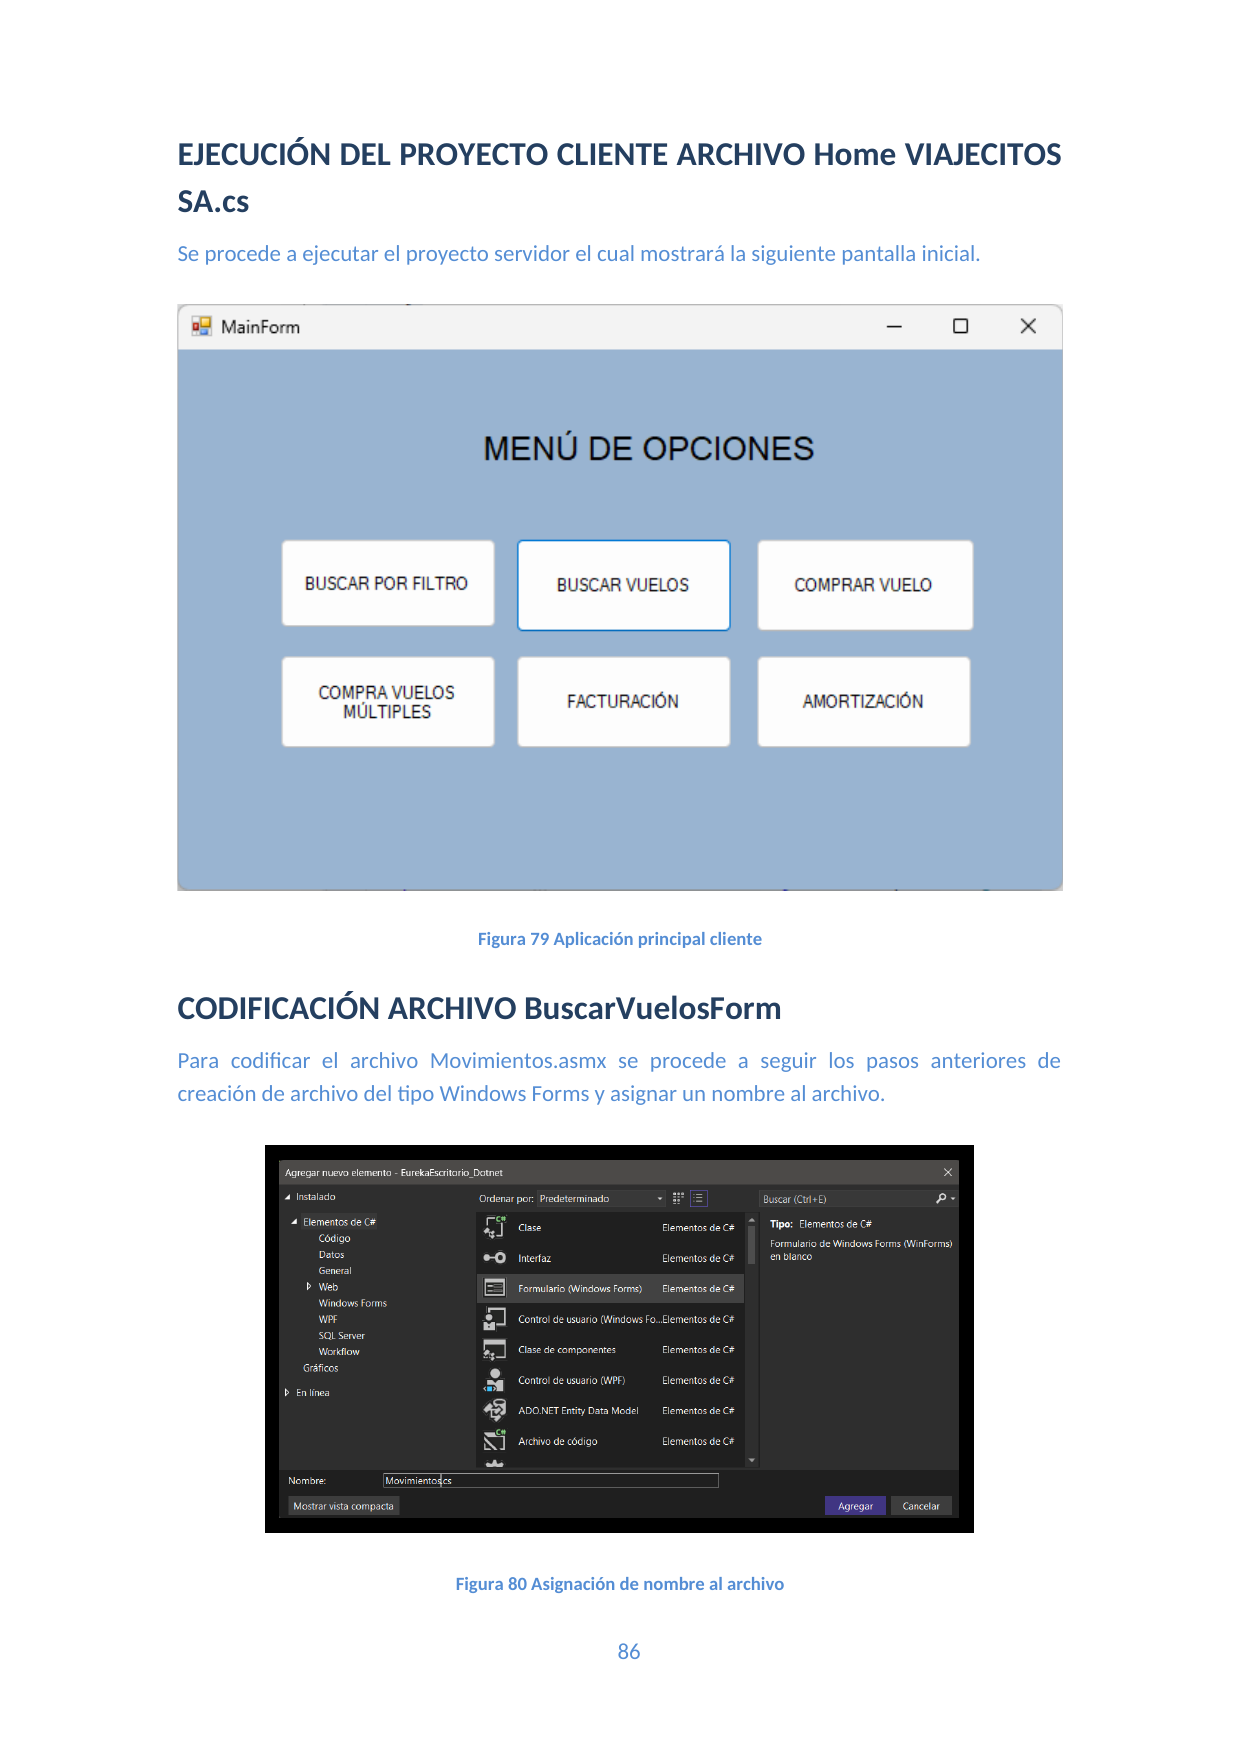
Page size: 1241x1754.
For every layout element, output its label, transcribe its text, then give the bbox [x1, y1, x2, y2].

picture [279, 1160, 959, 1518]
subtitle CODIFICACIÓN ARCHIVO BuscarVuelosForm [177, 987, 1063, 1028]
text Para codificar el archivo Movimientos.asmx se procede a seguir los pasos anteriores de creación de archivo del tipo Windows Forms y asignar un nombre al archivo. [177, 1047, 1063, 1107]
picture [177, 304, 1063, 891]
subtitle EJECUCIÓN DEL PROYECTO CLIENTE ARCHIVO Home VIAJECITOS SA.cs [177, 133, 1063, 220]
text Se procede a ejecutar el proyecto servidor el cual mostrará la siguiente pantalla inicial. [177, 239, 1063, 267]
